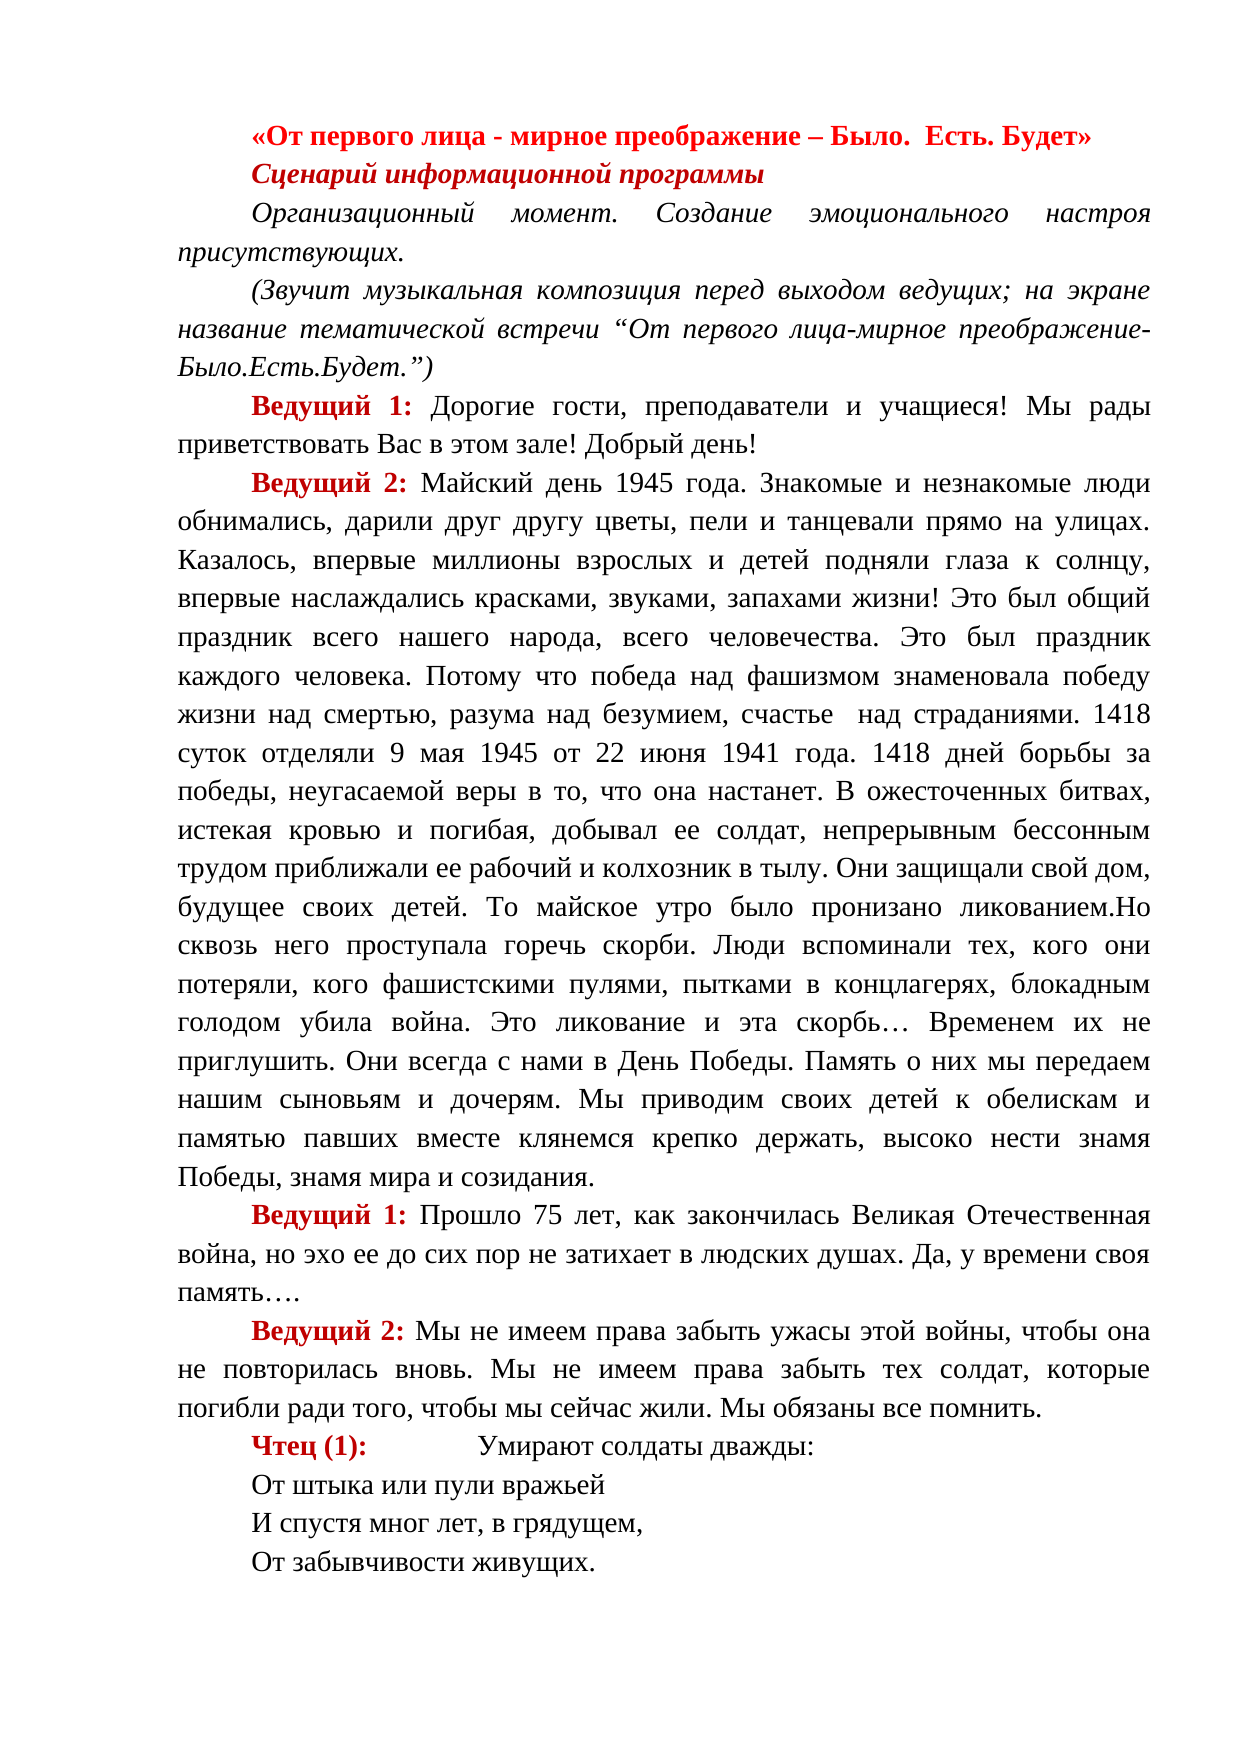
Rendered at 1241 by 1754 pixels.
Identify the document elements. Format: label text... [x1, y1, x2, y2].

text От штыка или пули вражьей [177, 1467, 1152, 1501]
text Сценарий информационной программы [177, 157, 1152, 190]
text И спустя мног лет, в грядущем, [177, 1506, 1152, 1539]
text Ведущий 1: Прошло 75 лет, как закончилась Великая Отечественная война, но эхо ее до сих пор не затихает в людских душах. Да, у времени своя память…. [177, 1197, 1152, 1308]
text Ведущий 1: Дорогие гости, преподаватели и учащиеся! Мы рады приветствовать Вас в этом зале! Добрый день! [177, 388, 1152, 460]
text Организационный момент. Создание эмоционального настроя присутствующих. [177, 195, 1152, 267]
text Ведущий 2: Мы не имеем права забыть ужасы этой войны, чтобы она не повторилась вновь. Мы не имеем права забыть тех солдат, которые погибли ради того, чтобы мы сейчас жили. Мы обязаны все помнить. [177, 1313, 1152, 1423]
text Ведущий 2: Майский день 1945 года. Знакомые и незнакомые люди обнимались, дарили друг другу цветы, пели и танцевали прямо на улицах. Казалось, впервые миллионы взрослых и детей подняли глаза к солнцу, впервые наслаждались красками, звуками, запахами жизни! Это был общий праздник всего нашего народа, всего человечества. Это был праздник каждого человека. Потому что победа над фашизмом знаменовала победу жизни над смертью, разума над безумием, счастье над страданиями. 1418 суток отделяли 9 мая 1945 от 22 июня 1941 года. 1418 дней борьбы за победы, неугасаемой веры в то, что она настанет. В ожесточенных битвах, истекая кровью и погибая, добывал ее солдат, непрерывным бессонным трудом приближали ее рабочий и колхозник в тылу. Они защищали свой дом, будущее своих детей. То майское утро было пронизано ликованием.Но сквозь него проступала горечь скорби. Люди вспоминали тех, кого они потеряли, кого фашистскими пулями, пытками в концлагерях, блокадным голодом убила война. Это ликование и эта скорбь… Временем их не приглушить. Они всегда с нами в День Победы. Память о них мы передаем нашим сыновьям и дочерям. Мы приводим своих детей к обелискам и памятью павших вместе клянемся крепко держать, высоко нести знамя Победы, знамя мира и созидания. [177, 465, 1152, 1192]
text «От первого лица - мирное преображение – Было. Есть. Будет» [177, 118, 1152, 152]
text От забывчивости живущих. [177, 1544, 1152, 1578]
text (Звучит музыкальная композиция перед выходом ведущих; на экране название тематической встречи “От первого лица-мирное преображение-Было.Есть.Будет.”) [177, 272, 1152, 383]
text Чтец (1): Умирают солдаты дважды: [177, 1428, 1152, 1462]
